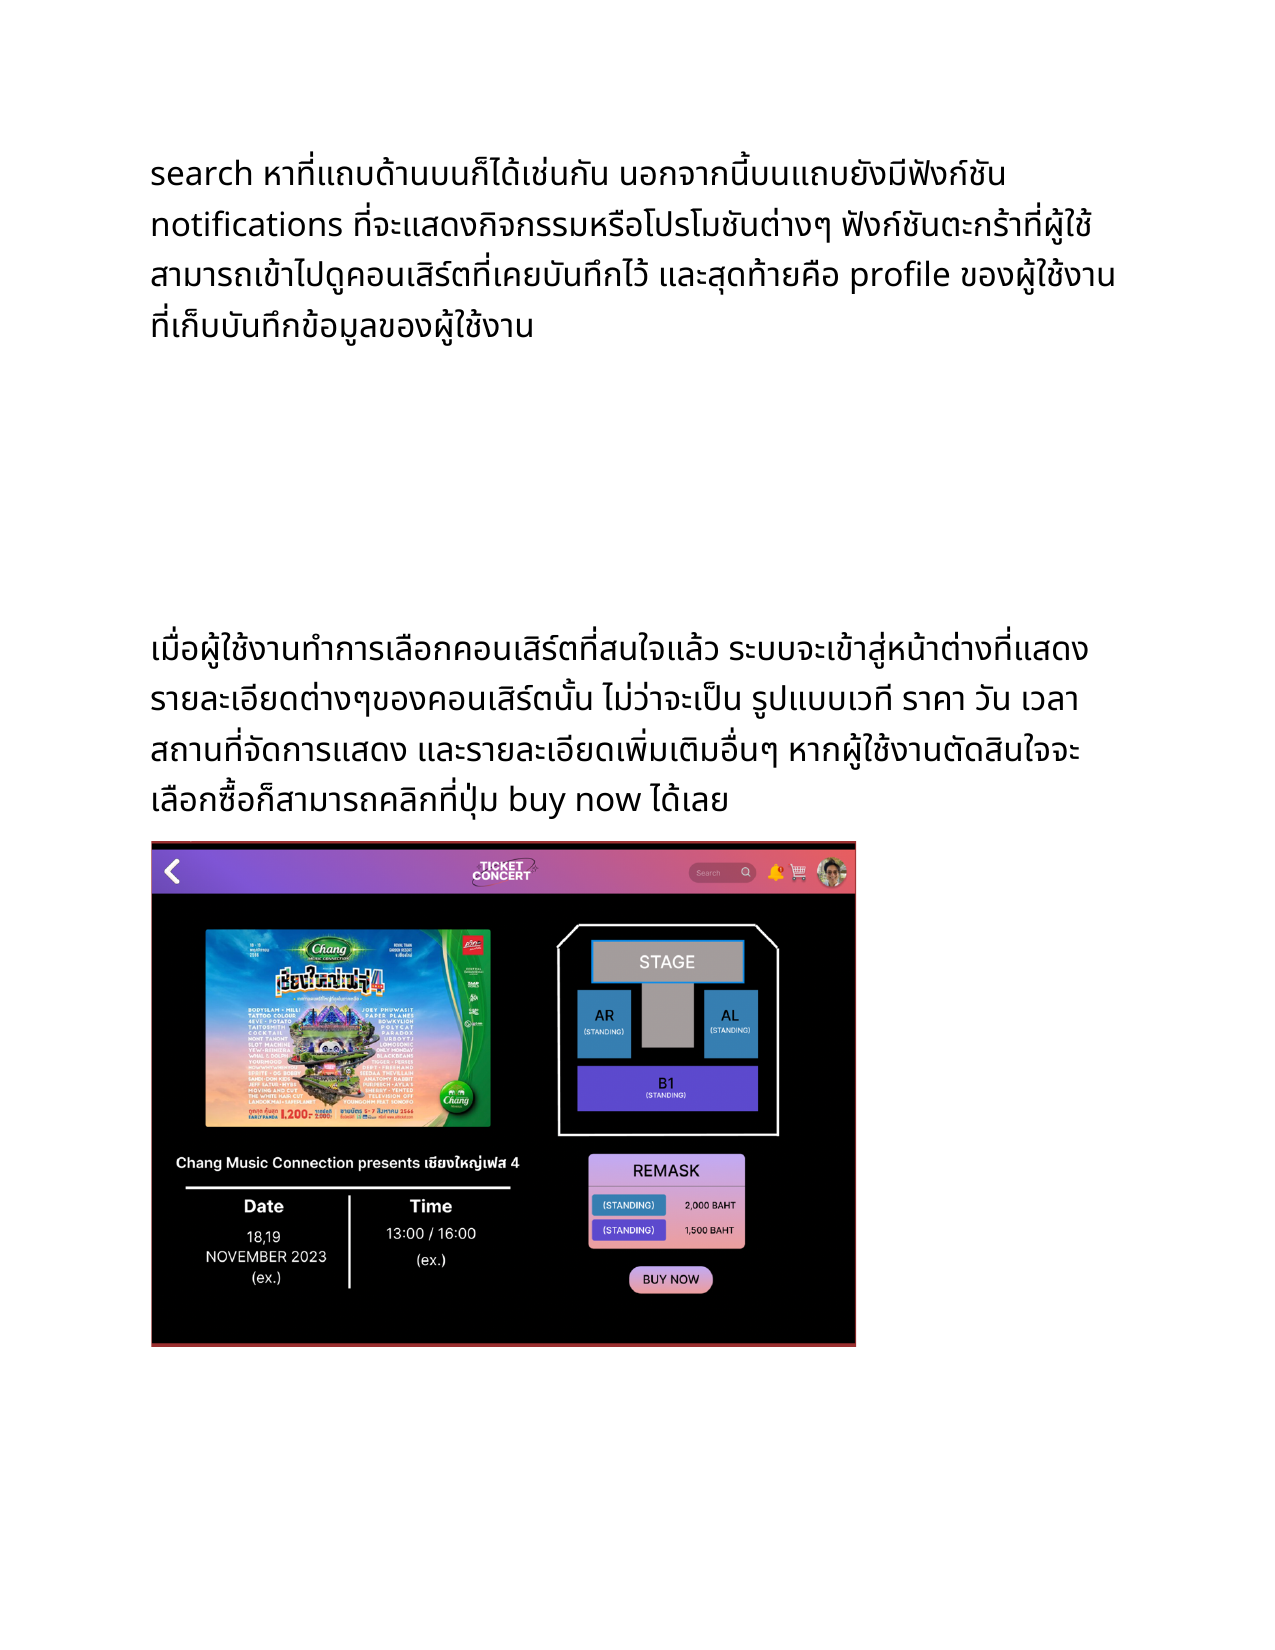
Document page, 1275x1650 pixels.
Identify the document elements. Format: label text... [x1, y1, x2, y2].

picture [150, 841, 857, 1346]
text เมื่อผู้ใช้งานเข้าสู่ระบบเรียบร้อยแล้ว จะเข้าสู่หน้าต่างที่เป็นหน้า Home ที่มีรายการคอนเสิร์ตมากมายที่กำลังจะจัดการแสดง ซึ่งจะจำแนกหมวดหมู่เป็น Hot Event คือคอนเสิร์ตที่กำลังเป็นที่นิยม ณ ขณะนี้ Coming Soon คือคอนเสิร์ตที่กำลังจะเปิดให้กดจองบัตร และ Sold Out คือคอนเสิร์ตที่บัตรหมดแล้ว ผู้ใช้งานสามารถเลื่อนหาคอนเสิร์ตที่ต้องการจะกดจองบัตรได้หรือทำการกดปุ่ม search หาที่แถบด้านบนก็ได้เช่นกัน นอกจากนี้บนแถบยังมีฟังก์ชัน notifications ที่จะแสดงกิจกรรมหรือโปรโมชันต่างๆ ฟังก์ชันตะกร้าที่ผู้ใช้สามารถเข้าไปดูคอนเสิร์ตที่เคยบันทึกไว้ และสุดท้ายคือ profile ของผู้ใช้งานที่เก็บบันทึกข้อมูลของผู้ใช้งาน [150, 150, 1125, 352]
text เมื่อผู้ใช้งานทำการเลือกคอนเสิร์ตที่สนใจแล้ว ระบบจะเข้าสู่หน้าต่างที่แสดงรายละเอียดต่างๆของคอนเสิร์ตนั้น ไม่ว่าจะเป็น รูปแบบเวที ราคา วัน เวลา สถานที่จัดการแสดง และรายละเอียดเพิ่มเติมอื่นๆ หากผู้ใช้งานตัดสินใจจะเลือกซื้อก็สามารถคลิกที่ปุ่ม buy now ได้เลย [150, 625, 1125, 827]
